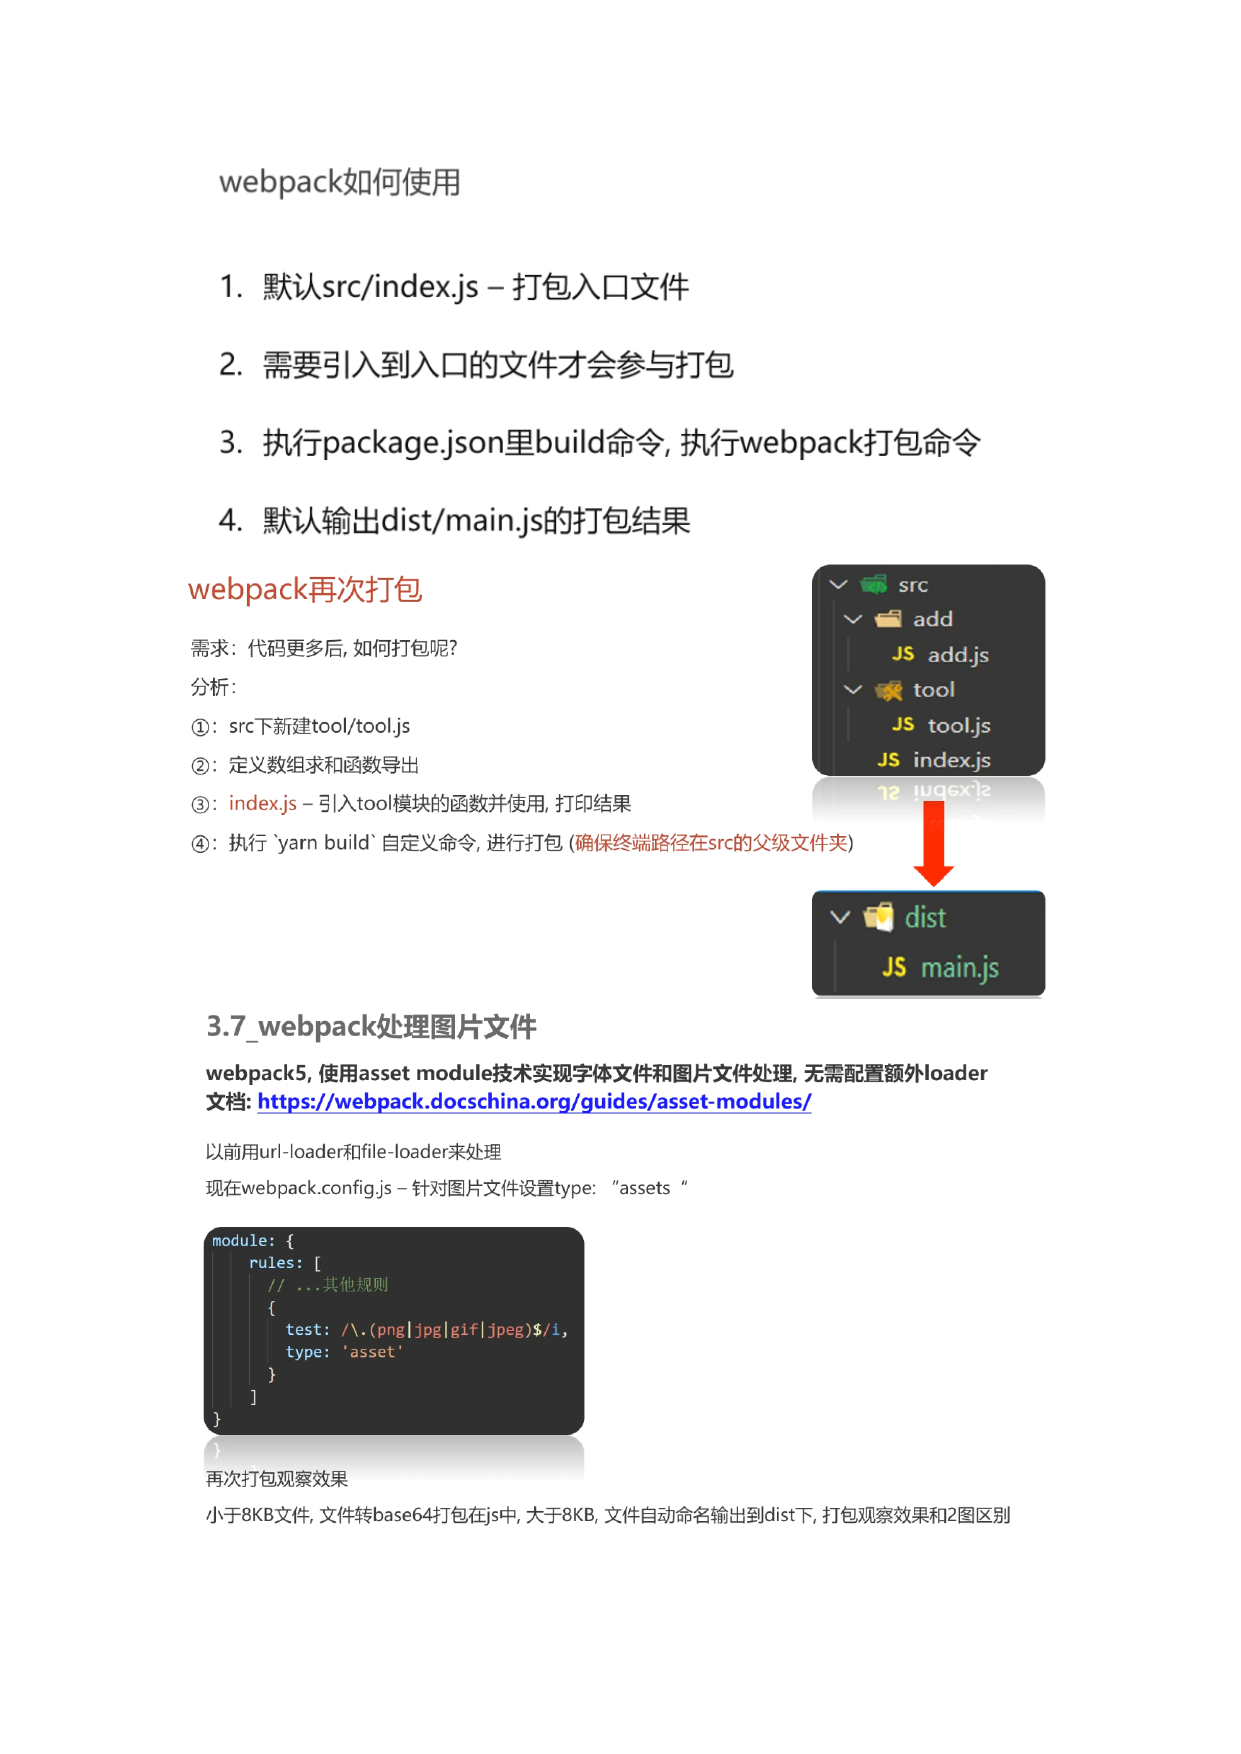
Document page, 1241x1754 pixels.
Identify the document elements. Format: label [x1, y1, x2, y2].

picture [187, 552, 1053, 999]
picture [187, 162, 989, 549]
picture [187, 1007, 1053, 1545]
